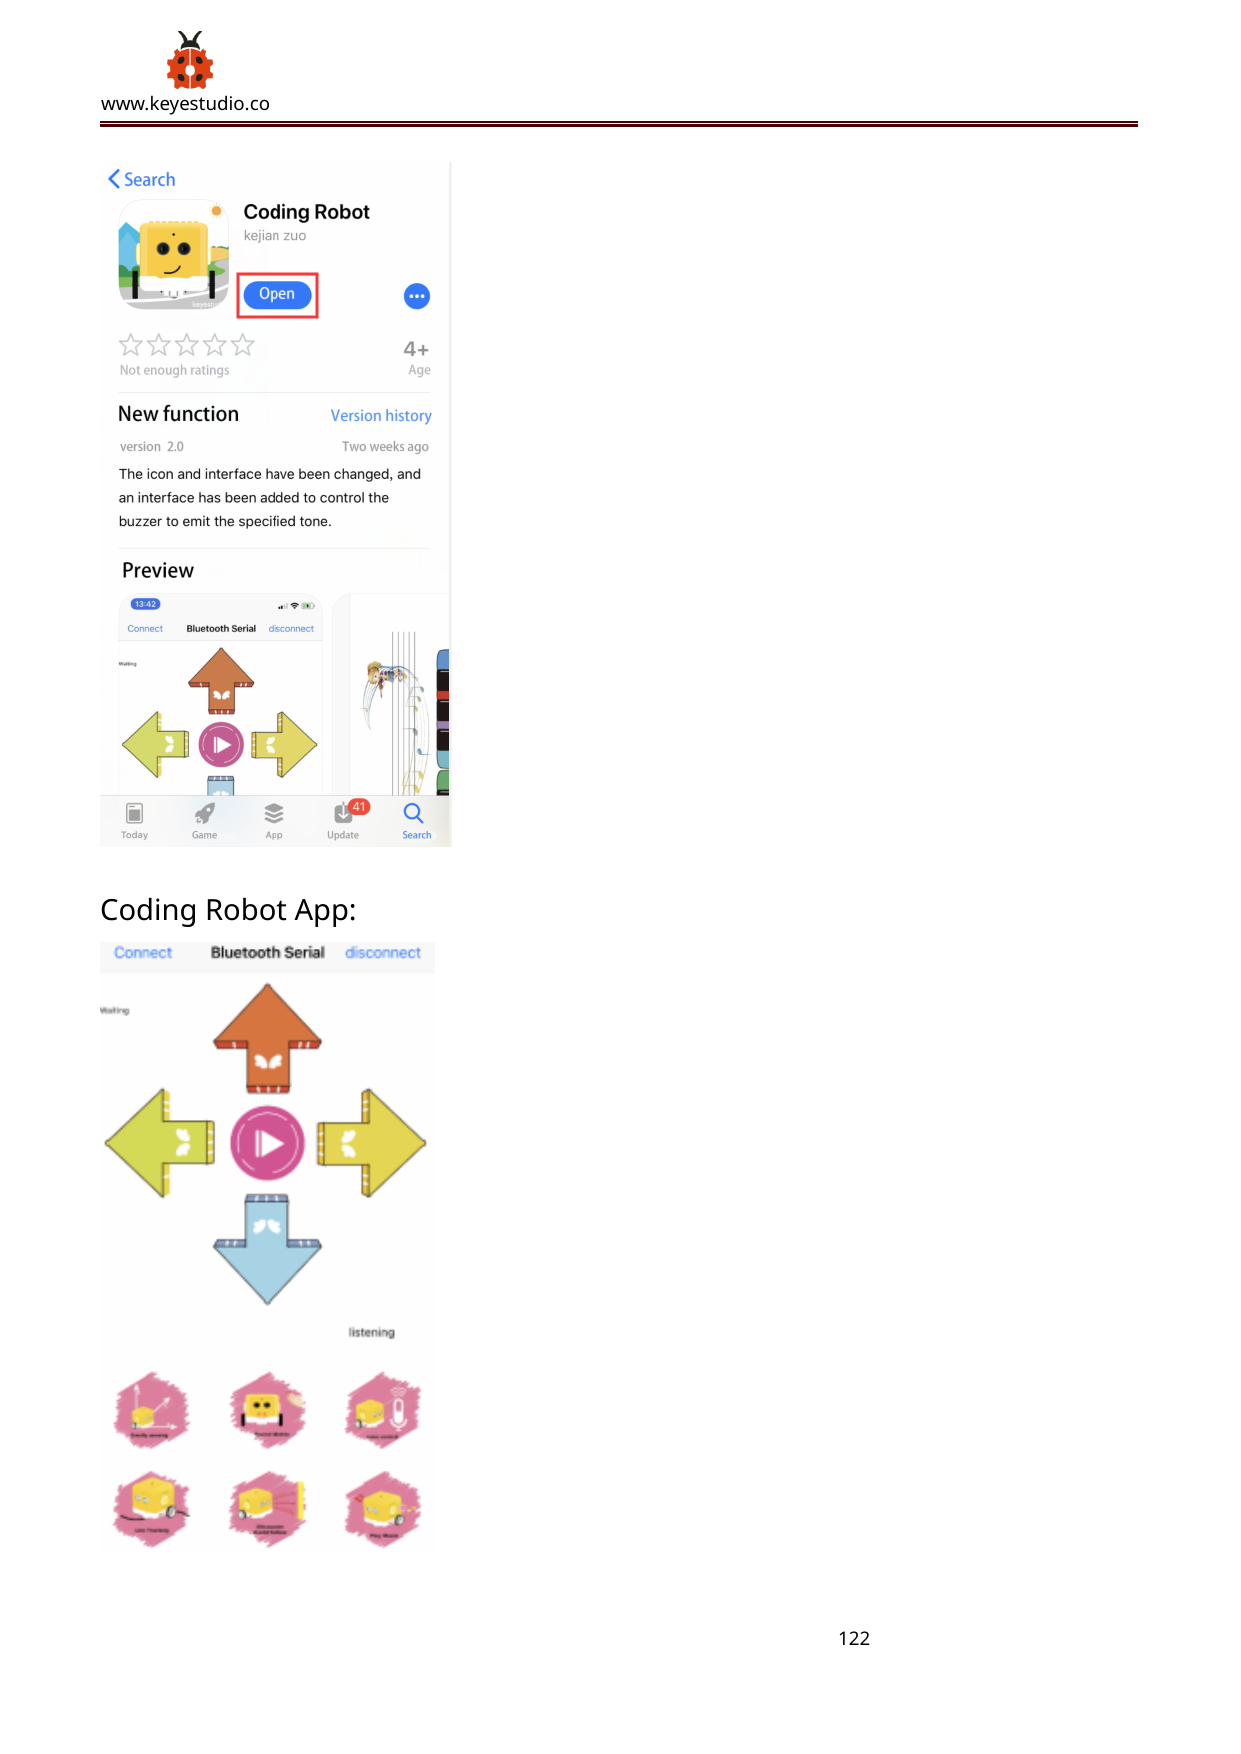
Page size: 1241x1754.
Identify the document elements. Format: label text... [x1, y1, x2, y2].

picture [100, 162, 452, 847]
text Coding Robot App: [100, 877, 1138, 942]
picture [100, 942, 435, 1552]
picture [155, 31, 231, 93]
